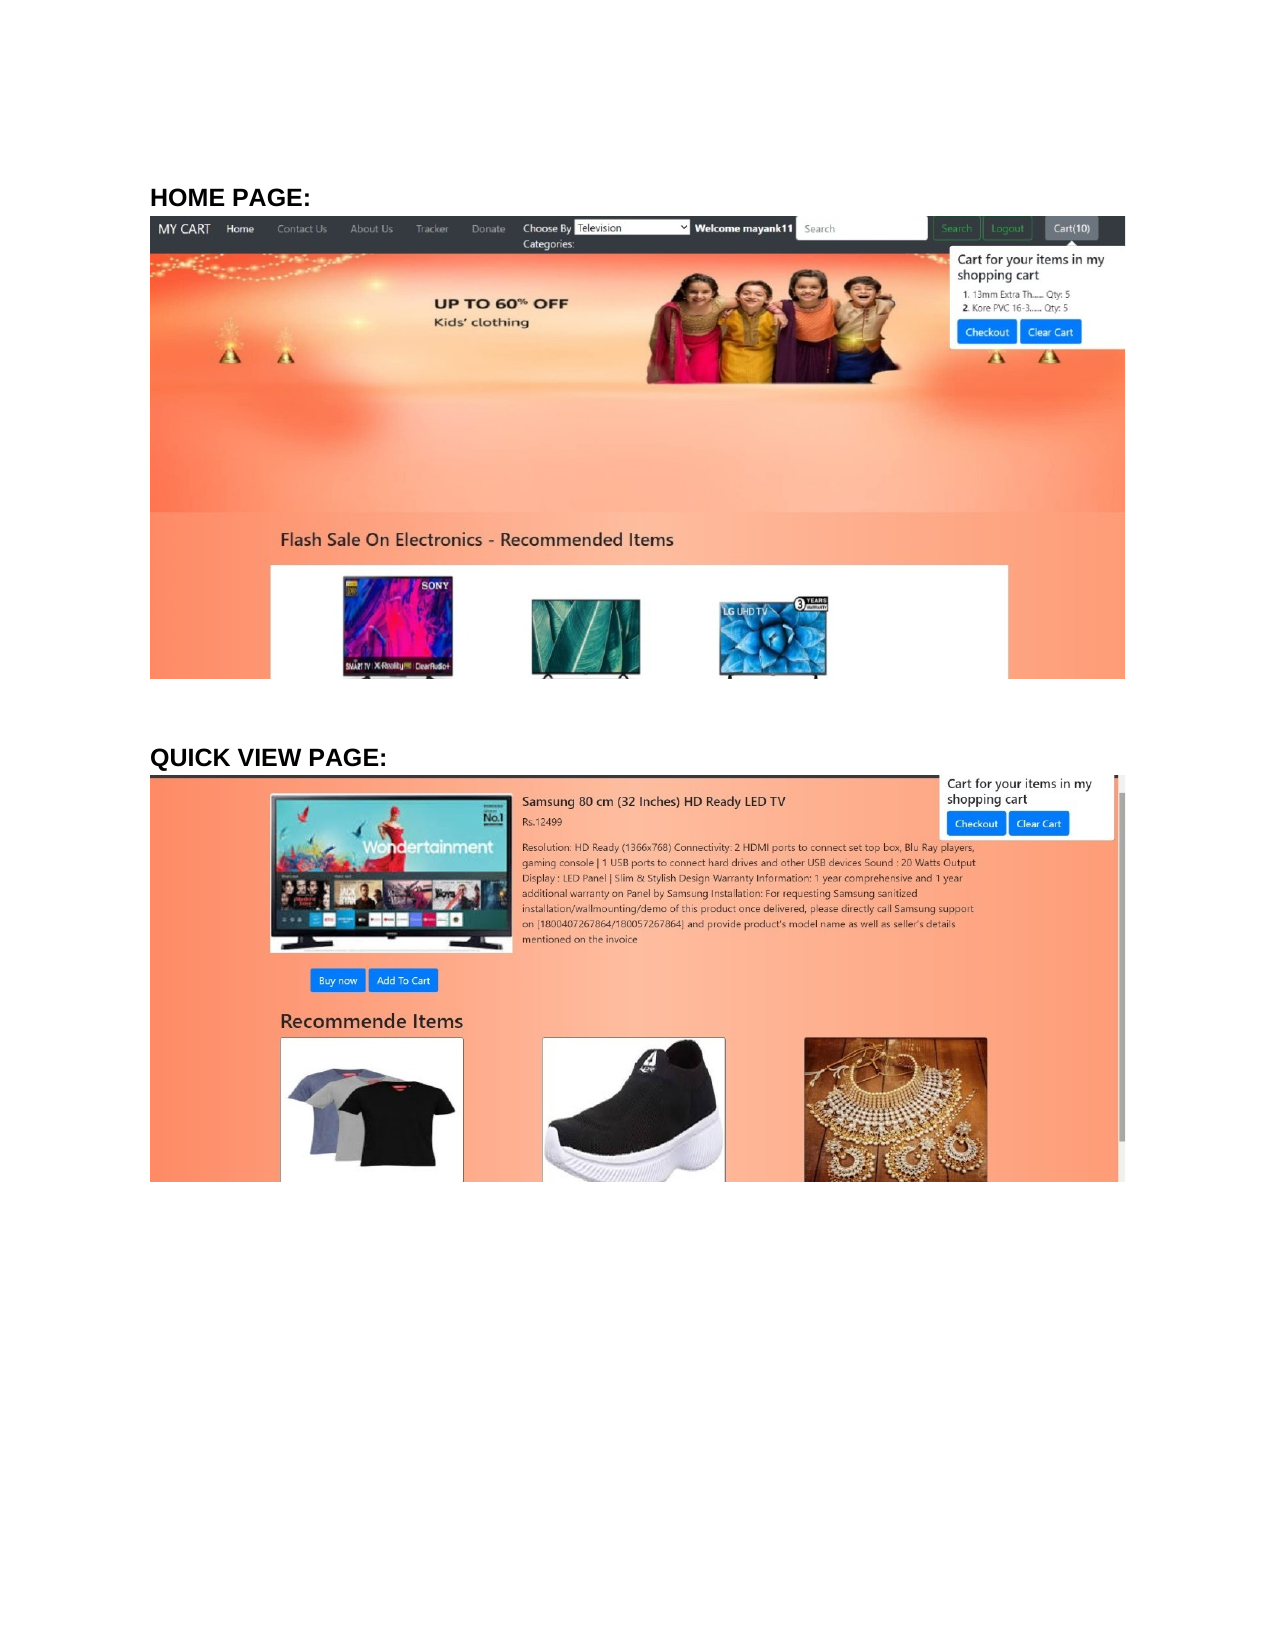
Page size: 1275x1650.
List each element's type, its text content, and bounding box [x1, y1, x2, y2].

picture [150, 216, 1125, 679]
picture [150, 775, 1125, 1182]
text QUICK VIEW PAGE: [150, 743, 1125, 772]
text HOME PAGE: [150, 183, 1125, 212]
